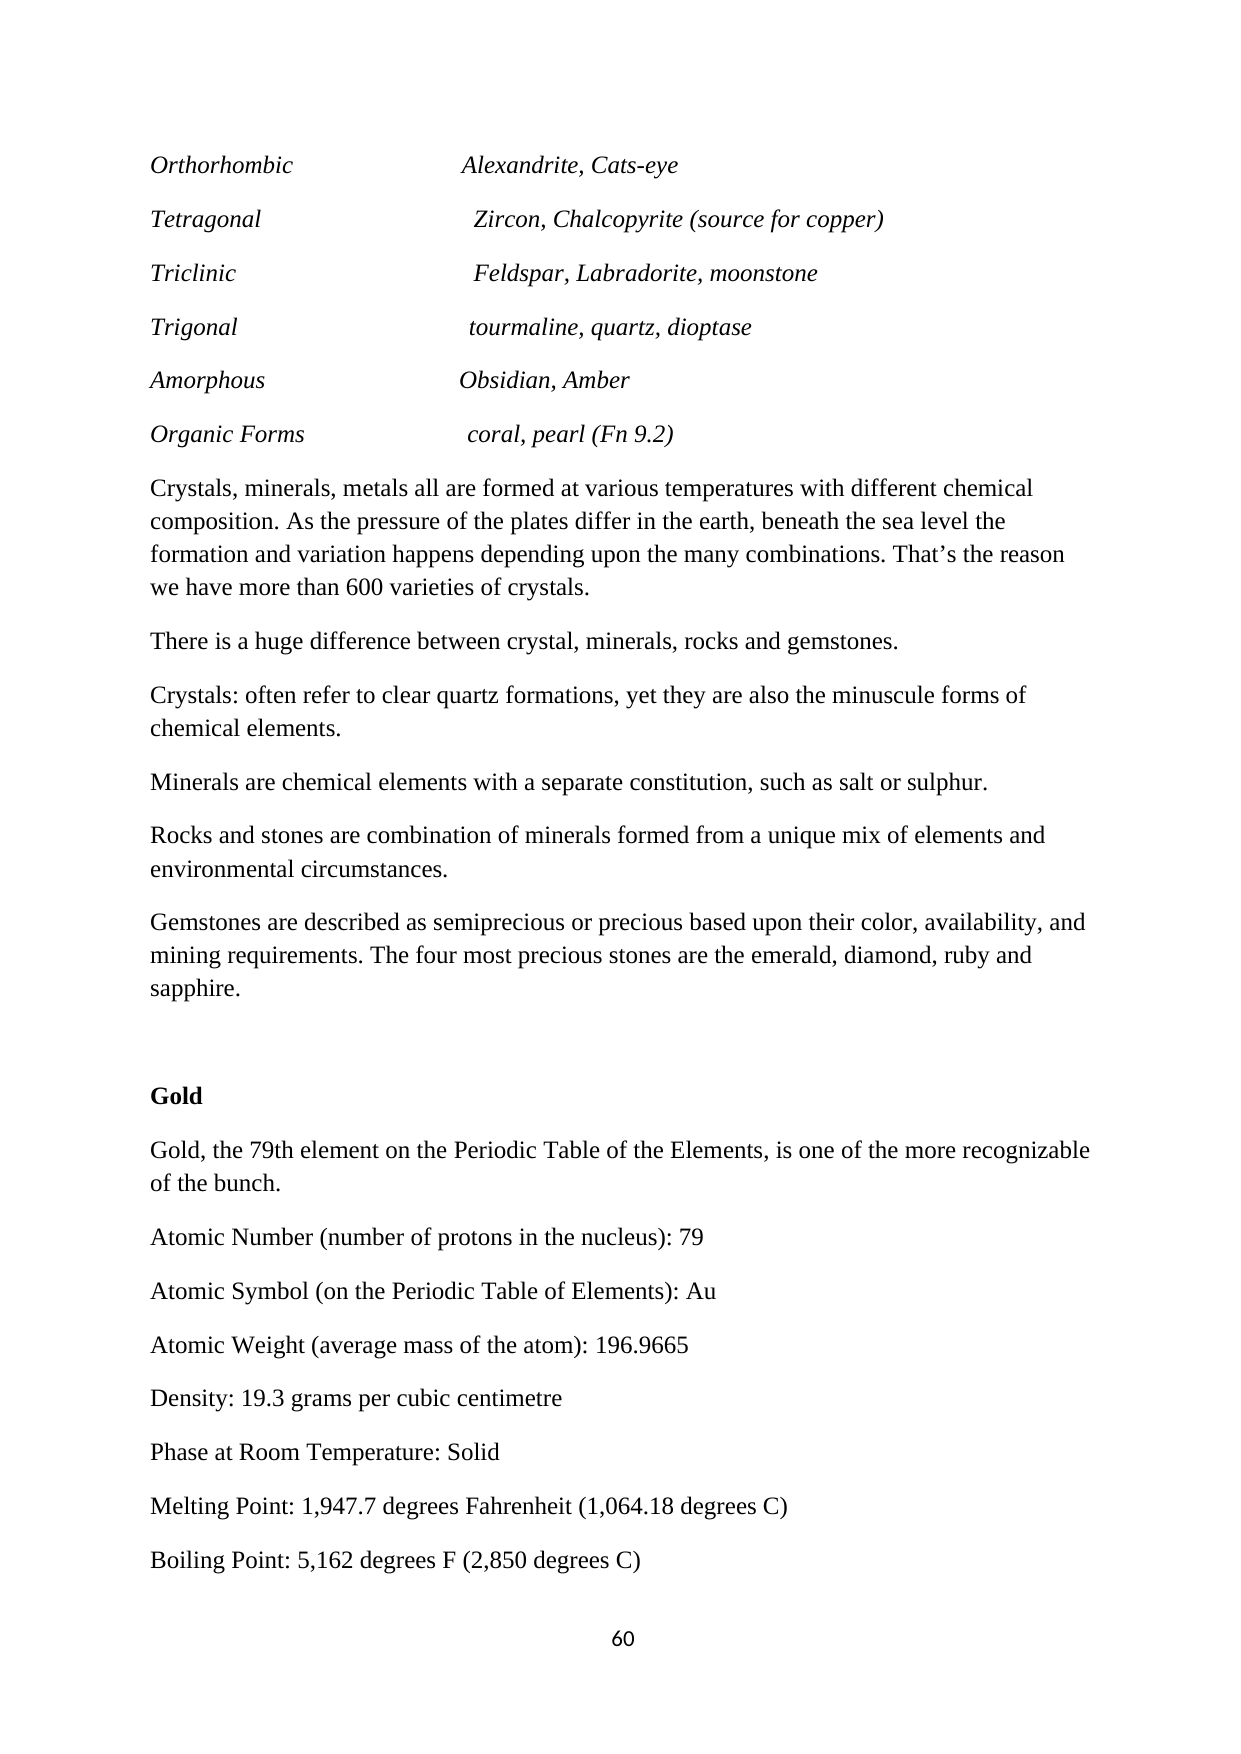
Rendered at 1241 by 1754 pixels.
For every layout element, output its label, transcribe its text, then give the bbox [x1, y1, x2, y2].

text Atomic Number (number of protons in the nucleus): 79 [150, 1222, 1090, 1251]
text Minerals are chemical elements with a separate constitution, such as salt or sulphur. [150, 767, 1090, 796]
text Triclinic Feldspar, Labradorite, moonstone [150, 258, 1090, 286]
text Gold [150, 1081, 1090, 1110]
text Trigonal tourmaline, quartz, dioptase [150, 312, 1090, 340]
text Atomic Symbol (on the Periodic Table of Elements): Au [150, 1276, 1090, 1304]
text Crystals: often refer to clear quartz formations, yet they are also the minuscule forms of chemical elements. [150, 680, 1090, 742]
text Atomic Weight (average mass of the atom): 196.9665 [150, 1330, 1090, 1358]
text Boiling Point: 5,162 degrees F (2,850 degrees C) [150, 1545, 1090, 1574]
text Rocks and stones are combination of minerals formed from a unique mix of elements and environmental circumstances. [150, 821, 1090, 882]
text Gold, the 79th element on the Periodic Table of the Elements, is one of the more recognizable of the bunch. [150, 1135, 1090, 1197]
text Crystals, minerals, metals all are formed at various temperatures with different chemical composition. As the pressure of the plates differ in the earth, beneath the sea level the formation and variation happens depending upon the many combinations. That’s the reason we have more than 600 varieties of crystals. [150, 473, 1090, 601]
text Tetragonal Zircon, Chalcopyrite (source for copper) [150, 204, 1090, 233]
text Gemstones are described as semiprecious or precious based upon their color, availability, and mining requirements. The four most precious stones are the emerald, diamond, ruby and sapphire. [150, 907, 1090, 1002]
text Density: 19.3 grams per cubic centimetre [150, 1383, 1090, 1412]
text Orthorhombic Alexandrite, Cats-eye [150, 150, 1090, 179]
text Phase at Room Temperature: Solid [150, 1437, 1090, 1466]
text There is a huge difference between crystal, minerals, rocks and gemstones. [150, 626, 1090, 655]
text Melting Point: 1,947.7 degrees Fahrenheit (1,064.18 degrees C) [150, 1491, 1090, 1520]
text Amorphous Obsidian, Amber [150, 365, 1090, 394]
text Organic Forms coral, pearl (Fn 9.2) [150, 419, 1090, 448]
